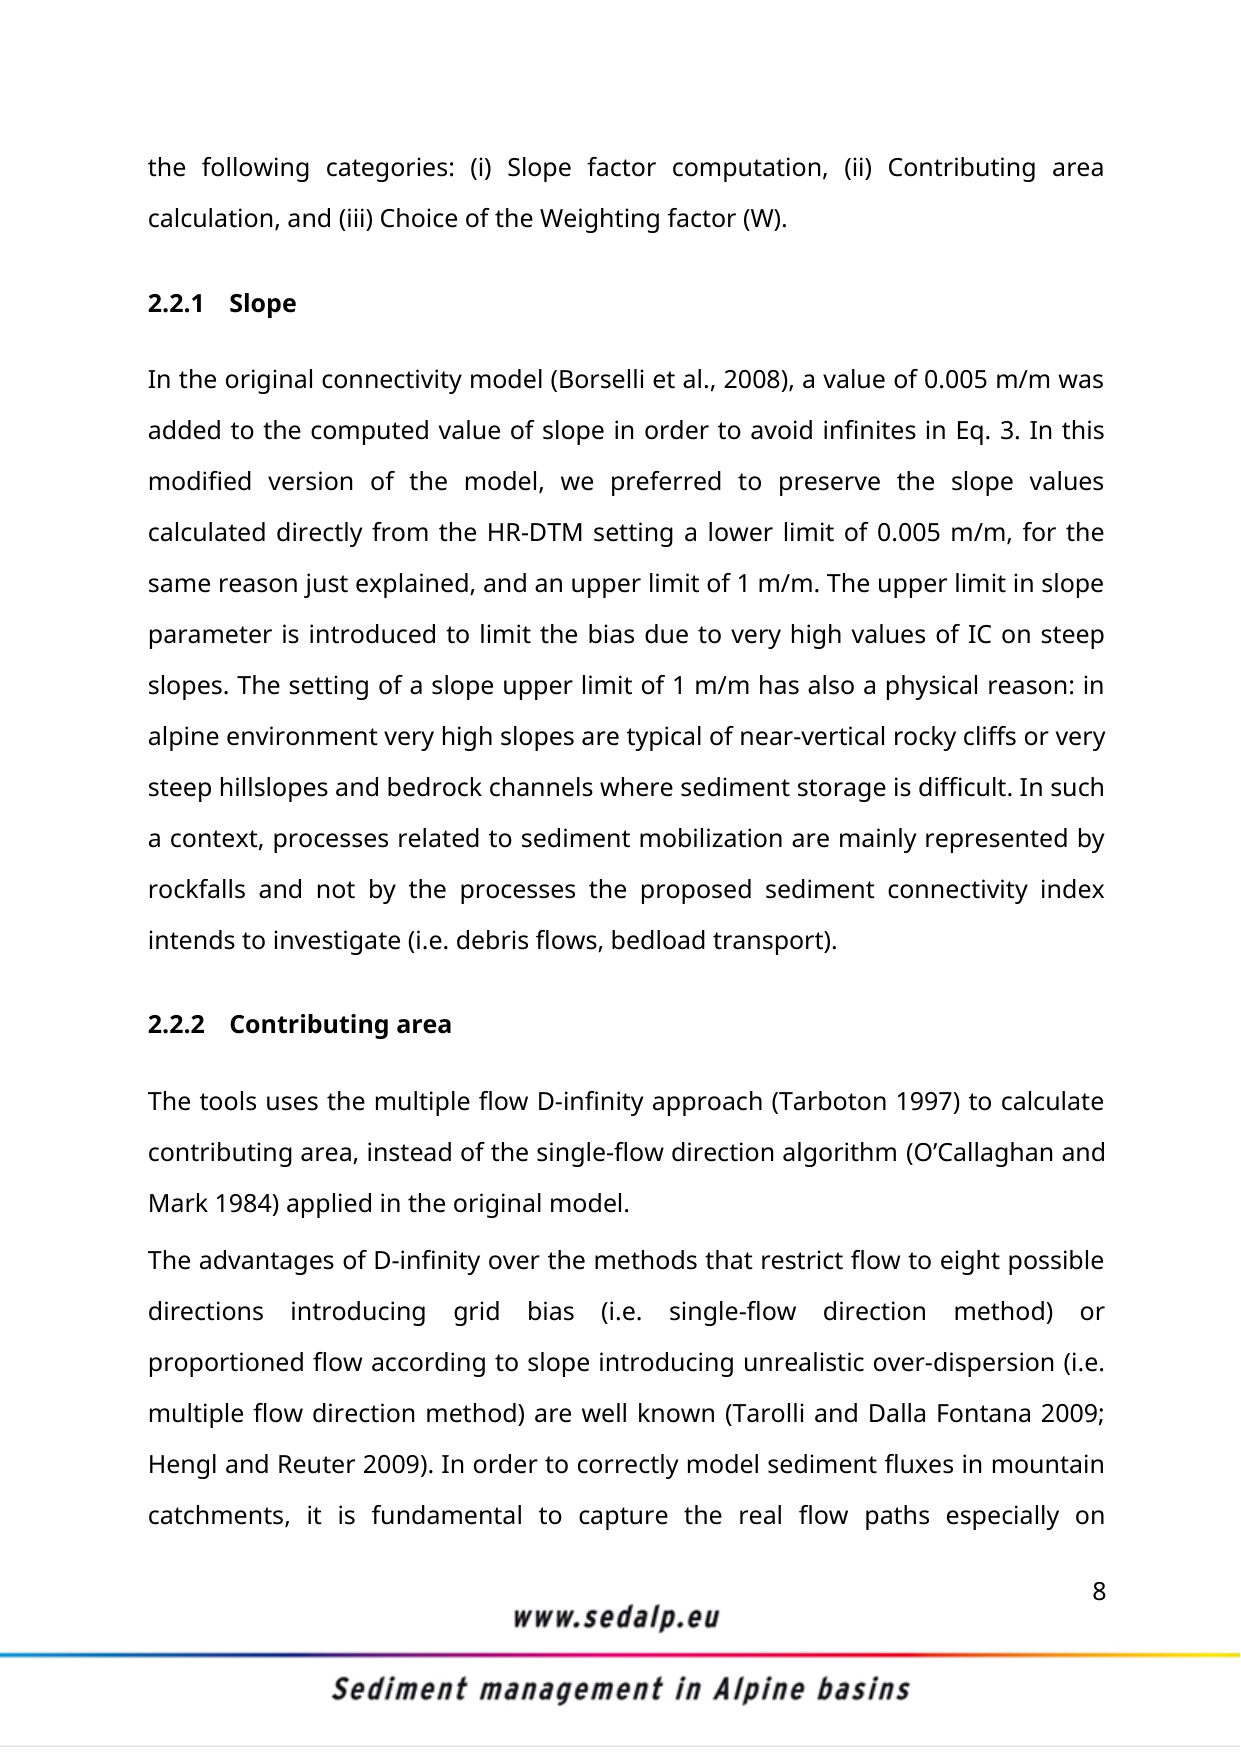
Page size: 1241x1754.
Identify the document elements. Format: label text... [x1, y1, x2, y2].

text In the original connectivity model (Borselli et al., 2008), a value of 0.005 m/m was added to the computed value of slope in order to avoid infinites in Eq. 3. In this modified version of the model, we preferred to preserve the slope values calculated directly from the HR-DTM setting a lower limit of 0.005 m/m, for the same reason just explained, and an upper limit of 1 m/m. The upper limit in slope parameter is introduced to limit the bias due to very high values of IC on steep slopes. The setting of a slope upper limit of 1 m/m has also a physical reason: in alpine environment very high slopes are typical of near-vertical rocky cliffs or very steep hillslopes and bedrock channels where sediment storage is difficult. In such a context, processes related to sediment mobilization are mainly represented by rockfalls and not by the processes the proposed sediment connectivity index intends to investigate (i.e. debris flows, bedload transport). [148, 361, 1106, 957]
subtitle Slope [148, 285, 1106, 319]
subtitle Contributing area [148, 1007, 1106, 1041]
picture [0, 1567, 1240, 1748]
text The tools uses the multiple flow D-infinity approach (Tarboton 1997) to calculate contributing area, instead of the single-flow direction algorithm (O’Callaghan and Mark 1984) applied in the original model. [148, 1083, 1106, 1219]
